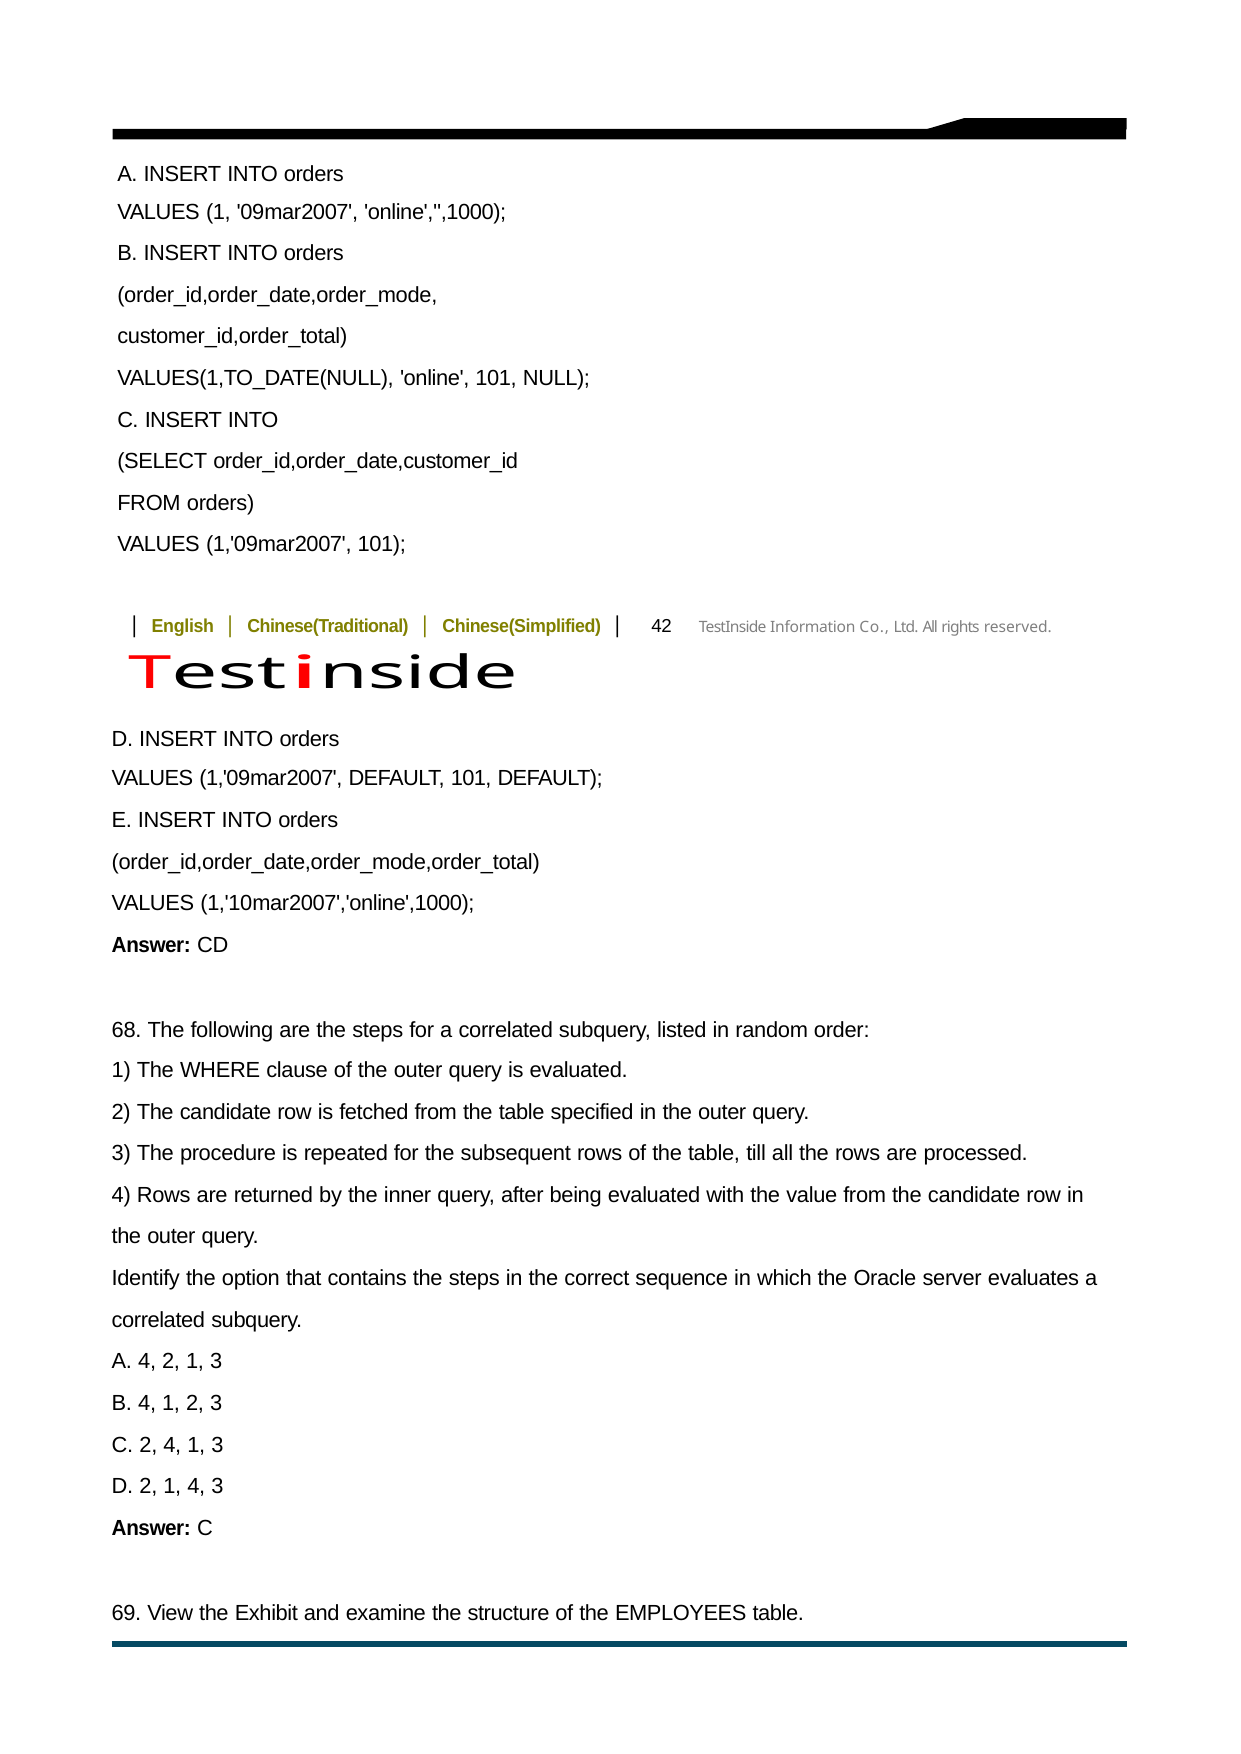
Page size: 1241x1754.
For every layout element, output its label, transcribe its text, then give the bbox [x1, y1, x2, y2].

text (order_id,order_date,order_mode, [117, 269, 1172, 310]
text (order_id,order_date,order_mode,order_total) [111, 836, 1172, 877]
text VALUES (1,'10­mar­2007','online',1000); [111, 877, 1172, 919]
text Answer: C [111, 1502, 1172, 1543]
text E. INSERT INTO orders [111, 794, 1172, 836]
text customer_id,order_total) [117, 310, 1172, 352]
text the outer query. [111, 1211, 1172, 1252]
text Identify the option that contains the steps in the correct sequence in which the Oracle server evaluates a [111, 1252, 1172, 1294]
text Answer: CD [111, 919, 1172, 961]
text Test inside [111, 656, 1172, 697]
text D. 2, 1, 4, 3 [111, 1461, 1172, 1502]
text VALUES (1,'09­mar­2007', 101); [117, 519, 1172, 560]
text 4) Rows are returned by the inner query, after being evaluated with the value from the candidate row in [111, 1169, 1172, 1211]
text D. INSERT INTO orders [111, 722, 1172, 753]
text | English | Chinese(Traditional) | Chinese(Simplified) | ­ 42 ­ TestInside Information Co., Ltd. All rights reserved. [117, 610, 1172, 639]
text 1) The WHERE clause of the outer query is evaluated. [111, 1044, 1172, 1086]
text B. INSERT INTO orders [117, 227, 1172, 269]
text VALUES (1,'09­mar­2007', DEFAULT, 101, DEFAULT); [111, 753, 1172, 794]
text 2) The candidate row is fetched from the table specified in the outer query. [111, 1086, 1172, 1127]
text A. 4, 2, 1, 3 [111, 1336, 1172, 1377]
text VALUES(1,TO_DATE(NULL), 'online', 101, NULL); [117, 352, 1172, 394]
text correlated subquery. [111, 1294, 1172, 1336]
text VALUES (1, '09­mar­2007', 'online','',1000); [117, 186, 1172, 227]
text 69. View the Exhibit and examine the structure of the EMPLOYEES table. [111, 1593, 1172, 1627]
text 68. The following are the steps for a correlated subquery, listed in random order: [111, 1011, 1172, 1044]
text FROM orders) [117, 477, 1172, 519]
text (SELECT order_id,order_date,customer_id [117, 435, 1172, 477]
text 3) The procedure is repeated for the subsequent rows of the table, till all the rows are processed. [111, 1127, 1172, 1169]
text B. 4, 1, 2, 3 [111, 1377, 1172, 1419]
text C. 2, 4, 1, 3 [111, 1419, 1172, 1461]
text A. INSERT INTO orders [117, 165, 1172, 186]
text C. INSERT INTO [117, 394, 1172, 435]
